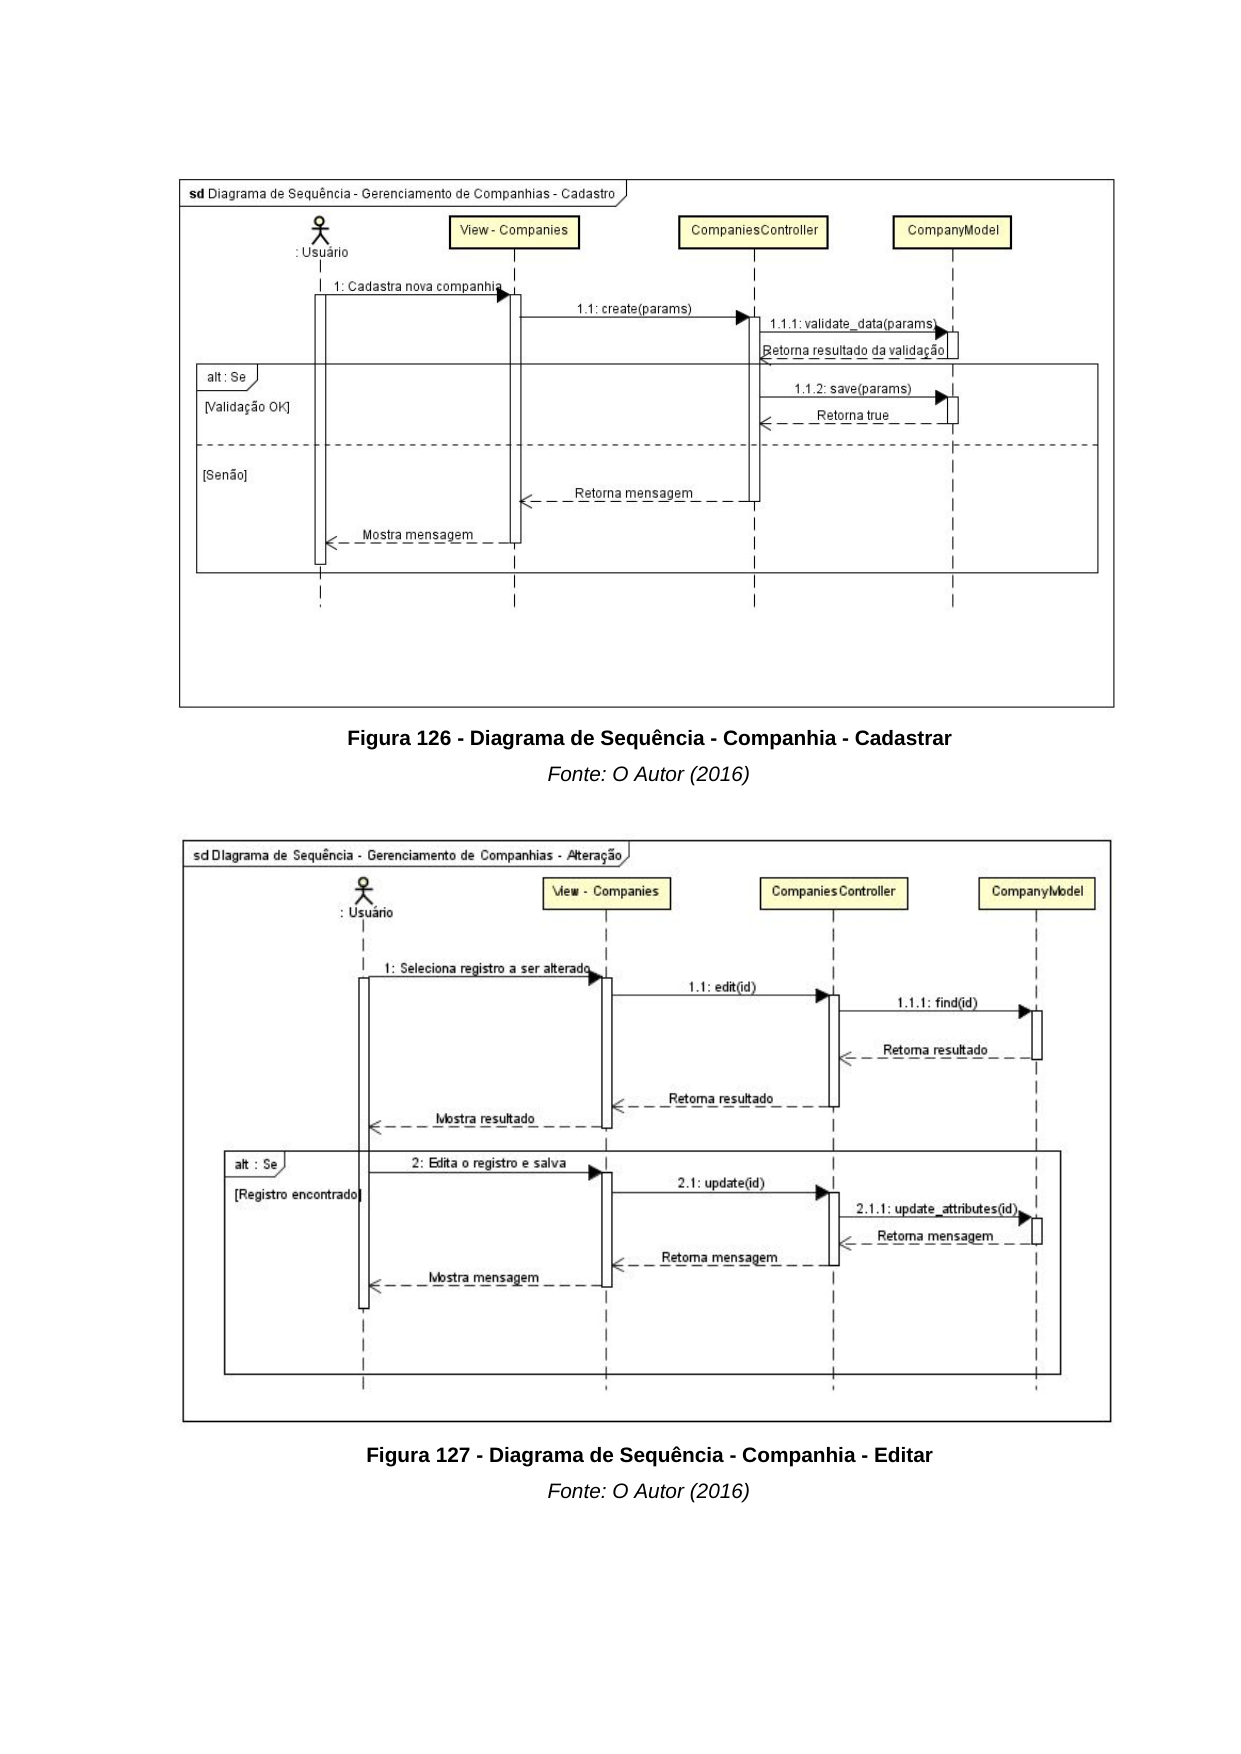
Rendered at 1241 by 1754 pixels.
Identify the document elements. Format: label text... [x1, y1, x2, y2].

text Figura 126 - Diagrama de Sequência - Companhia - Cadastrar [177, 726, 1122, 749]
text Figura 127 - Diagrama de Sequência - Companhia - Editar [177, 1443, 1122, 1467]
picture [177, 177, 1123, 713]
picture [177, 833, 1123, 1431]
text Fonte: O Autor (2016) [177, 762, 1122, 786]
text Fonte: O Autor (2016) [177, 1479, 1122, 1503]
